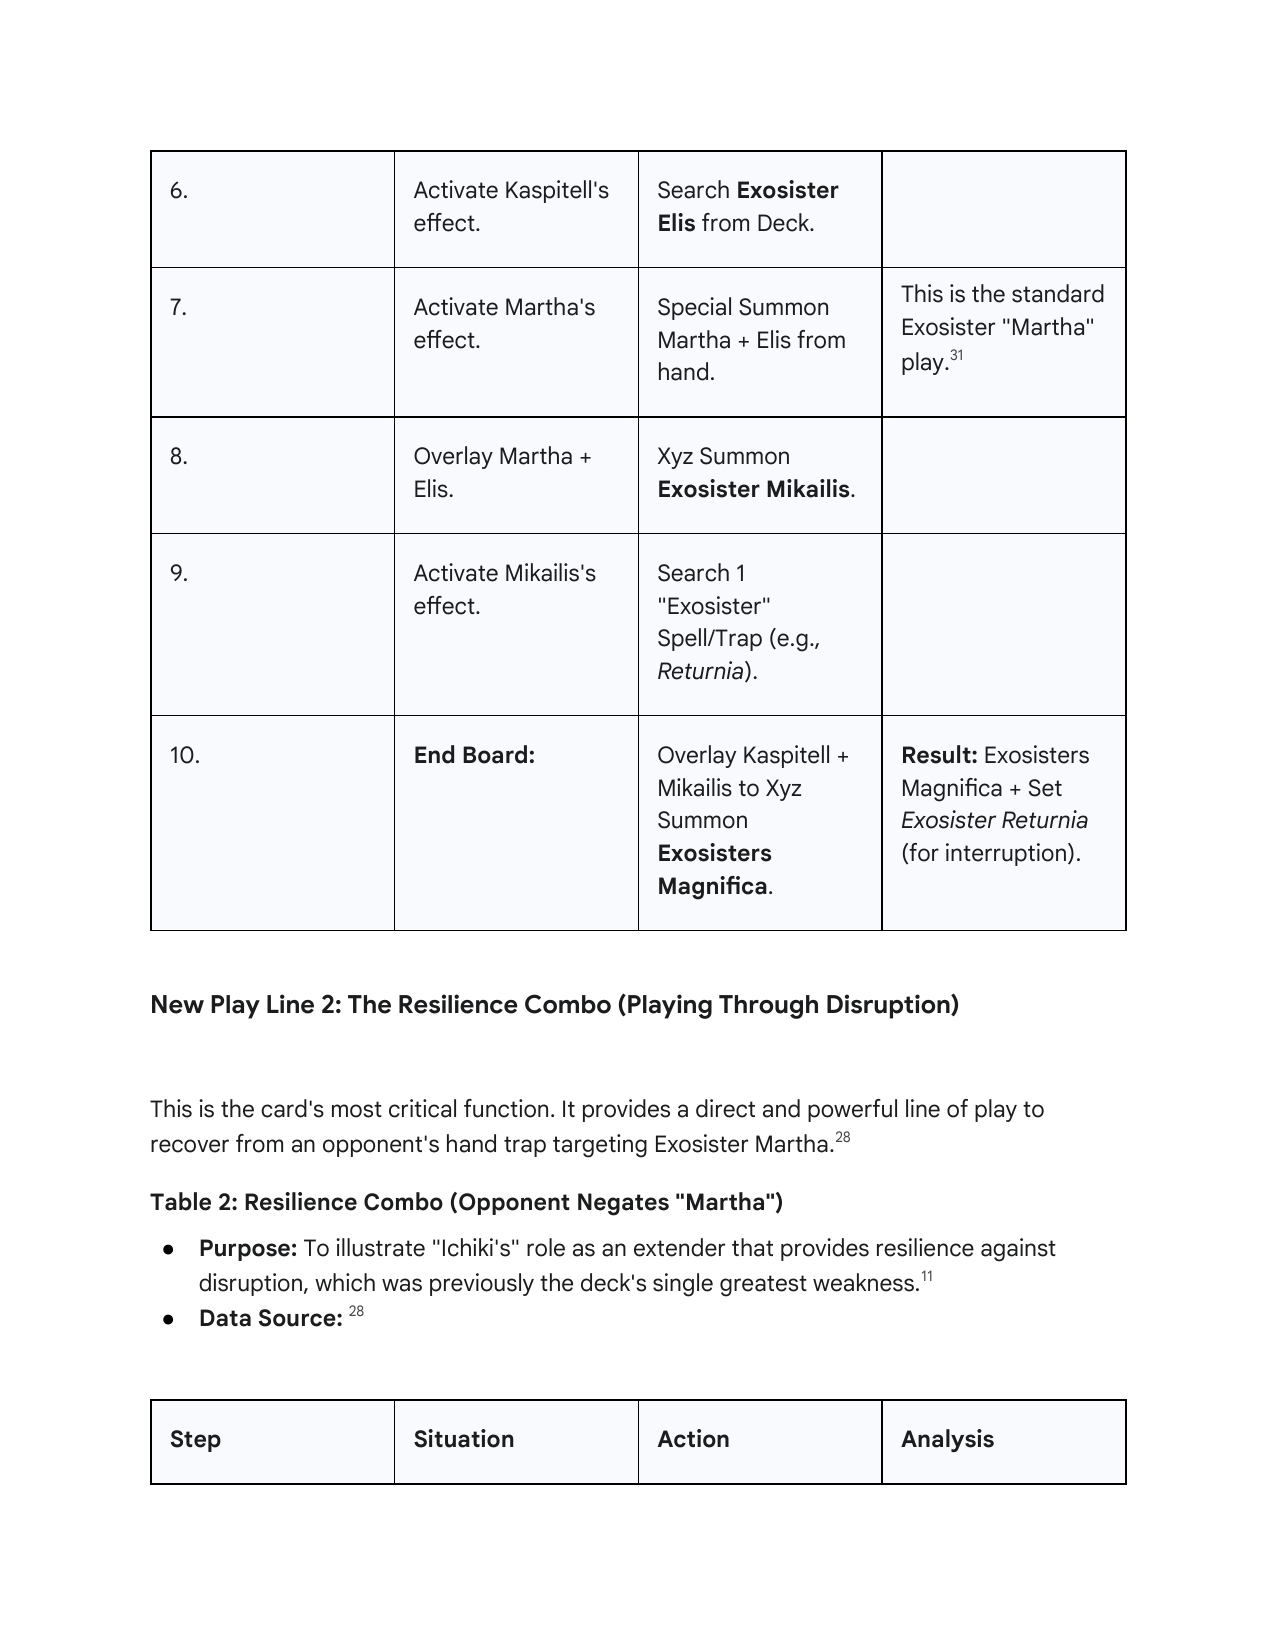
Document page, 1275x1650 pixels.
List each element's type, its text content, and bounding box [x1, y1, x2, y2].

list Data Source: 28 [161, 1303, 1125, 1334]
table_cell Overlay Kaspitell + Mikailis to Xyz Summon Exosisters Magnifica. [639, 716, 881, 929]
table_cell This is the standard Exosister "Martha" play.31 [883, 268, 1125, 416]
table_header Situation [395, 1401, 638, 1483]
table_cell 6. [152, 152, 394, 267]
table_header Analysis [883, 1401, 1125, 1483]
table_cell 8. [152, 418, 394, 533]
table_cell Result: Exosisters Magnifica + Set Exosister Returnia (for interruption). [883, 716, 1125, 929]
subtitle New Play Line 2: The Resilience Combo (Playing Through Disruption) [150, 989, 1125, 1020]
table_cell Activate Kaspitell's effect. [395, 152, 638, 267]
table_cell Special Summon Martha + Elis from hand. [639, 268, 881, 416]
table_cell [883, 418, 1125, 533]
table_cell [883, 534, 1125, 715]
table_cell 7. [152, 268, 394, 416]
text This is the card's most critical function. It provides a direct and powerful line of play to recover from an opponent's hand trap targeting Exosister Martha.28 [150, 1095, 1125, 1159]
table_cell Search Exosister Elis from Deck. [639, 152, 881, 267]
table_cell 9. [152, 534, 394, 715]
table_cell Activate Mikailis's effect. [395, 534, 638, 715]
table_cell Activate Martha's effect. [395, 268, 638, 416]
table_cell Overlay Martha + Elis. [395, 418, 638, 533]
table_header Step [152, 1401, 394, 1483]
table_cell End Board: [395, 716, 638, 929]
text Table 2: Resilience Combo (Opponent Negates "Martha") [150, 1189, 1125, 1217]
table_cell 10. [152, 716, 394, 929]
table_header Action [639, 1401, 881, 1483]
table_cell [883, 152, 1125, 267]
table_cell Search 1 "Exosister" Spell/Trap (e.g., Returnia). [639, 534, 881, 715]
table_cell Xyz Summon Exosister Mikailis. [639, 418, 881, 533]
list Purpose: To illustrate "Ichiki's" role as an extender that provides resilience against disruption, which was previously the deck's single greatest weakness.11 [161, 1234, 1125, 1298]
